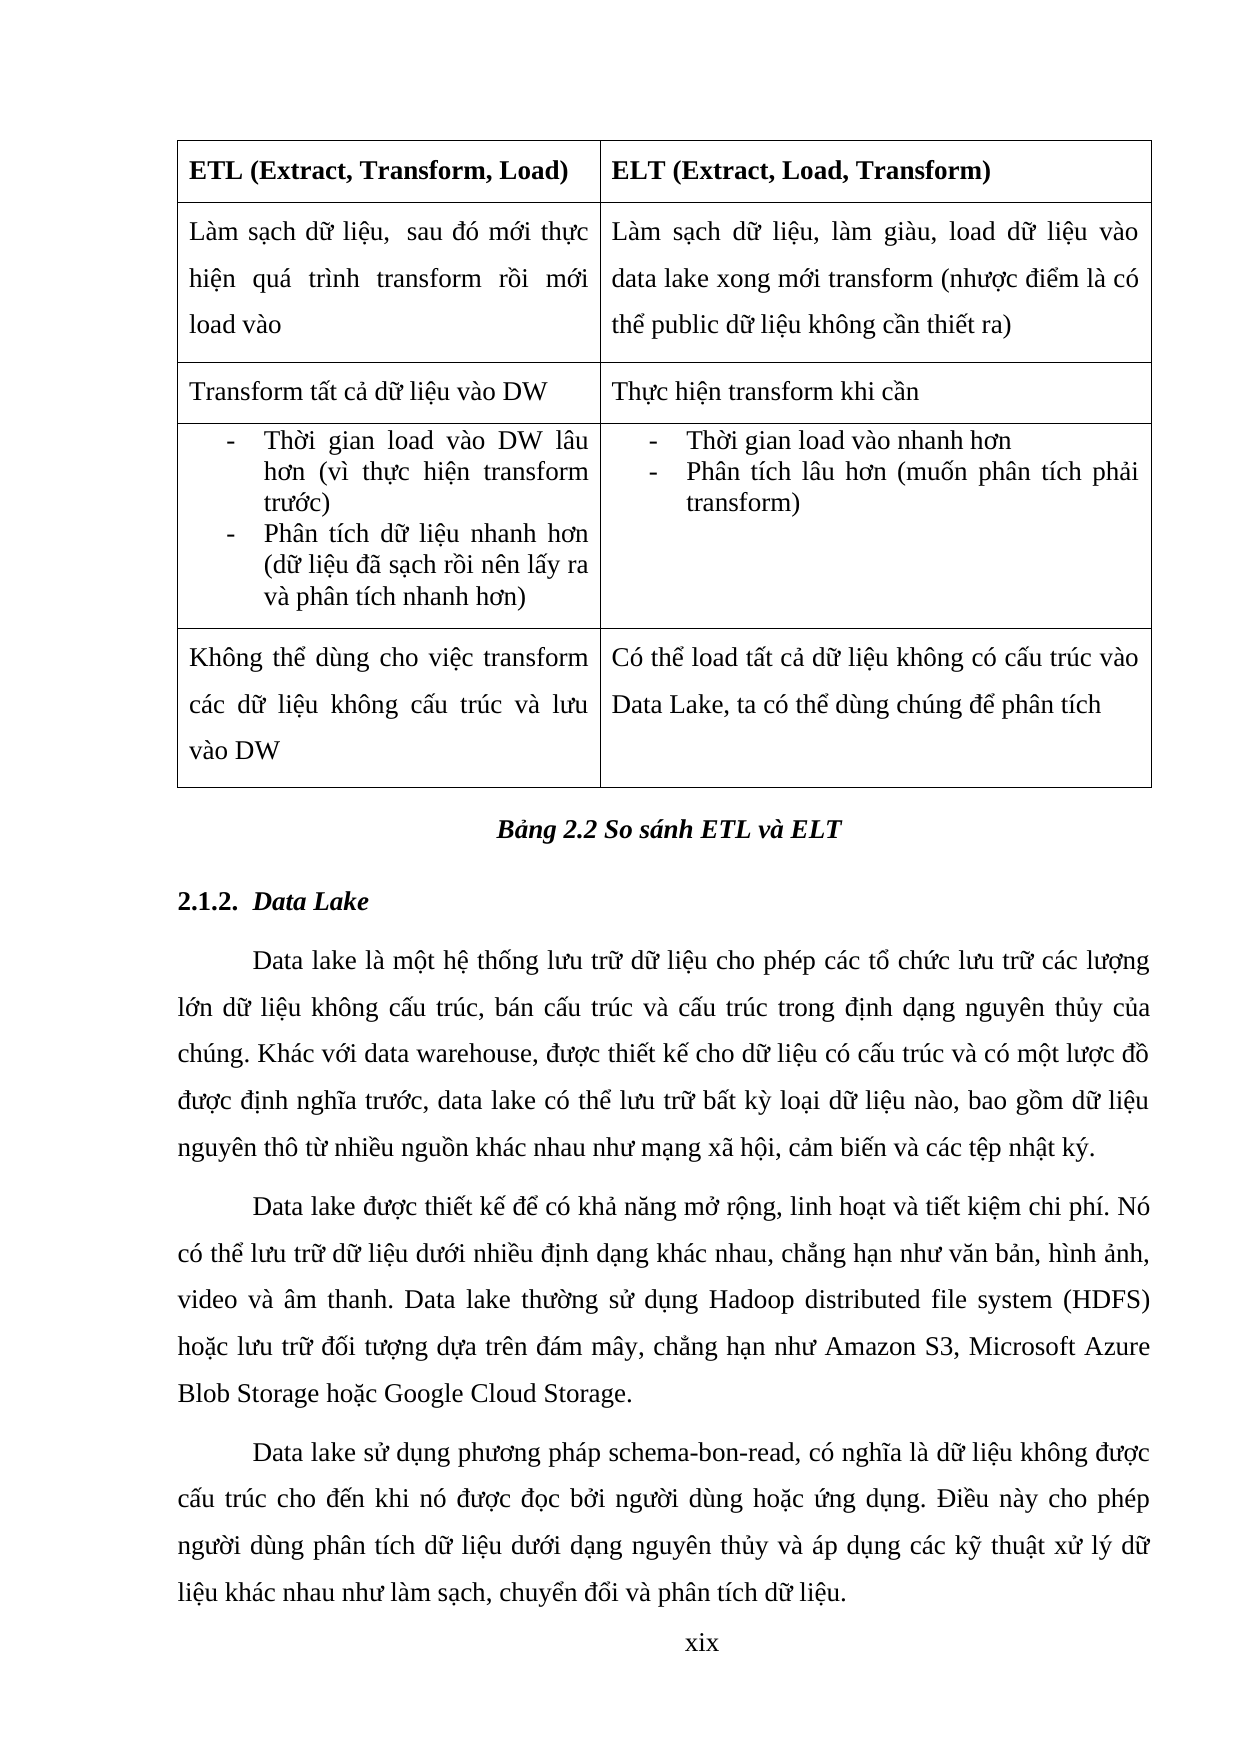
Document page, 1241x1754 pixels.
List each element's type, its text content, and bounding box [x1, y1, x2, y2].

text Data lake được thiết kế để có khả năng mở rộng, linh hoạt và tiết kiệm chi phí. Nó có thể lưu trữ dữ liệu dưới nhiều định dạng khác nhau, chẳng hạn như văn bản, hình ảnh, video và âm thanh. Data lake thường sử dụng Hadoop distributed file system (HDFS) hoặc lưu trữ đối tượng dựa trên đám mây, chẳng hạn như Amazon S3, Microsoft Azure Blob Storage hoặc Google Cloud Storage. [177, 1190, 1152, 1408]
table_cell Có thể load tất cả dữ liệu không có cấu trúc vào Data Lake, ta có thể dùng chúng để phân tích [601, 629, 1151, 787]
subtitle Data Lake [177, 885, 1152, 916]
table_cell Làm sạch dữ liệu, làm giàu, load dữ liệu vào data lake xong mới transform (nhược điểm là có thể public dữ liệu không cần thiết ra) [601, 203, 1151, 362]
table_cell Thời gian load vào DW lâu hơn (vì thực hiện transform trước) Phân tích dữ liệu nhanh hơn (dữ liệu đã sạch rồi nên lấy ra và phân tích nhanh hơn) [178, 424, 600, 627]
table_cell Không thể dùng cho việc transform các dữ liệu không cấu trúc và lưu vào DW [178, 629, 600, 787]
table_cell Thời gian load vào nhanh hơn Phân tích lâu hơn (muốn phân tích phải transform) [601, 424, 1151, 627]
table_cell Thực hiện transform khi cần [601, 363, 1151, 423]
text Data lake là một hệ thống lưu trữ dữ liệu cho phép các tổ chức lưu trữ các lượng lớn dữ liệu không cấu trúc, bán cấu trúc và cấu trúc trong định dạng nguyên thủy của chúng. Khác với data warehouse, được thiết kế cho dữ liệu có cấu trúc và có một lược đồ được định nghĩa trước, data lake có thể lưu trữ bất kỳ loại dữ liệu nào, bao gồm dữ liệu nguyên thô từ nhiều nguồn khác nhau như mạng xã hội, cảm biến và các tệp nhật ký. [177, 944, 1152, 1162]
table_header ELT (Extract, Load, Transform) [601, 141, 1151, 202]
table_cell Làm sạch dữ liệu, sau đó mới thực hiện quá trình transform rồi mới load vào [178, 203, 600, 362]
text Data lake sử dụng phương pháp schema-bon-read, có nghĩa là dữ liệu không được cấu trúc cho đến khi nó được đọc bởi người dùng hoặc ứng dụng. Điều này cho phép người dùng phân tích dữ liệu dưới dạng nguyên thủy và áp dụng các kỹ thuật xử lý dữ liệu khác nhau như làm sạch, chuyển đổi và phân tích dữ liệu. [177, 1436, 1152, 1607]
table_header ETL (Extract, Transform, Load) [178, 141, 600, 202]
table_cell Transform tất cả dữ liệu vào DW [178, 363, 600, 423]
